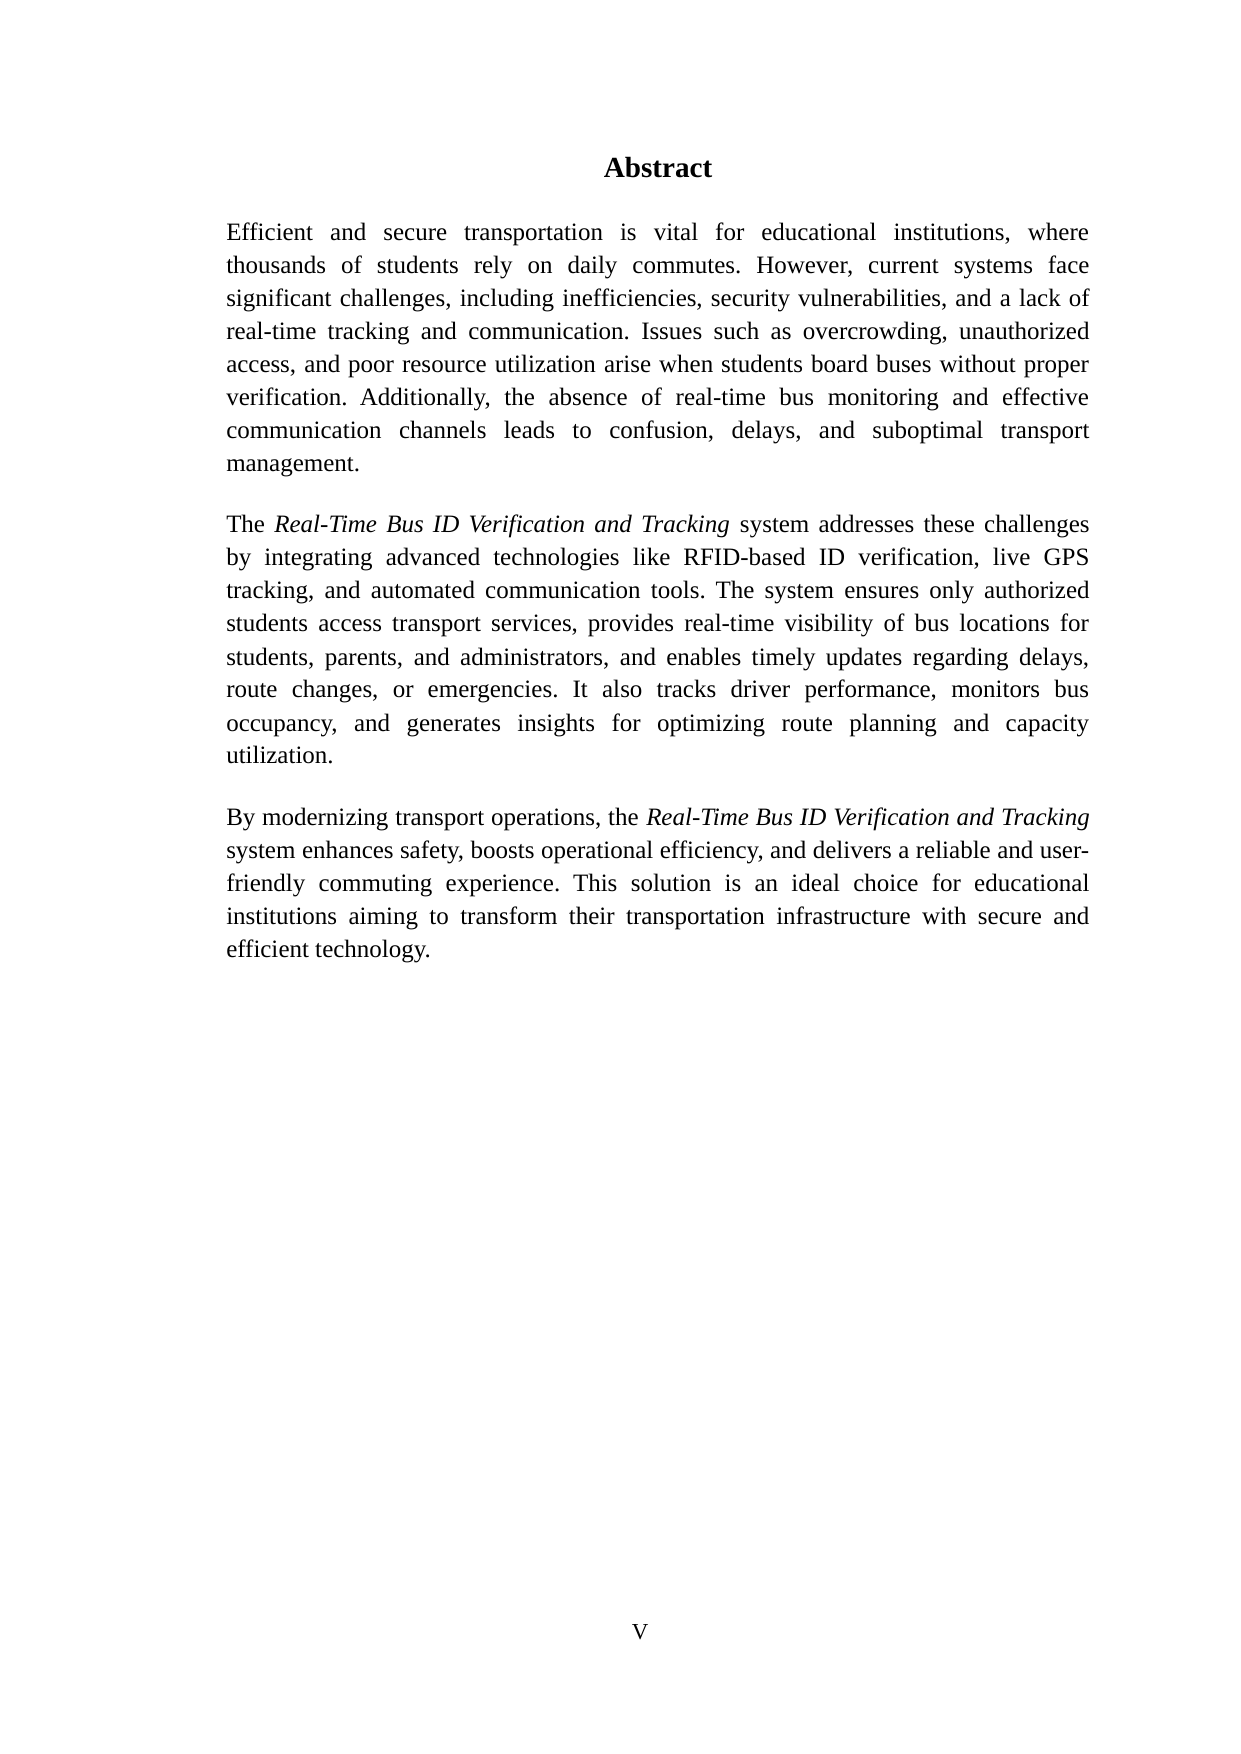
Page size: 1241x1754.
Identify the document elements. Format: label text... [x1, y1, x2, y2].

text Efficient and secure transportation is vital for educational institutions, where thousands of students rely on daily commutes. However, current systems face significant challenges, including inefficiencies, security vulnerabilities, and a lack of real-time tracking and communication. Issues such as overcrowding, unauthorized access, and poor resource utilization arise when students board buses without proper verification. Additionally, the absence of real-time bus monitoring and effective communication channels leads to confusion, delays, and suboptimal transport management. [226, 217, 1090, 477]
text Abstract [227, 150, 1089, 183]
text The Real-Time Bus ID Verification and Tracking system addresses these challenges by integrating advanced technologies like RFID-based ID verification, live GPS tracking, and automated communication tools. The system ensures only authorized students access transport services, provides real-time visibility of bus locations for students, parents, and administrators, and enables timely updates regarding delays, route changes, or emergencies. It also tracks driver performance, monitors bus occupancy, and generates insights for optimizing route planning and capacity utilization. [226, 509, 1090, 769]
text By modernizing transport operations, the Real-Time Bus ID Verification and Tracking system enhances safety, boosts operational efficiency, and delivers a reliable and user-friendly commuting experience. This solution is an ideal choice for educational institutions aiming to transform their transportation infrastructure with secure and efficient technology. [226, 802, 1090, 963]
